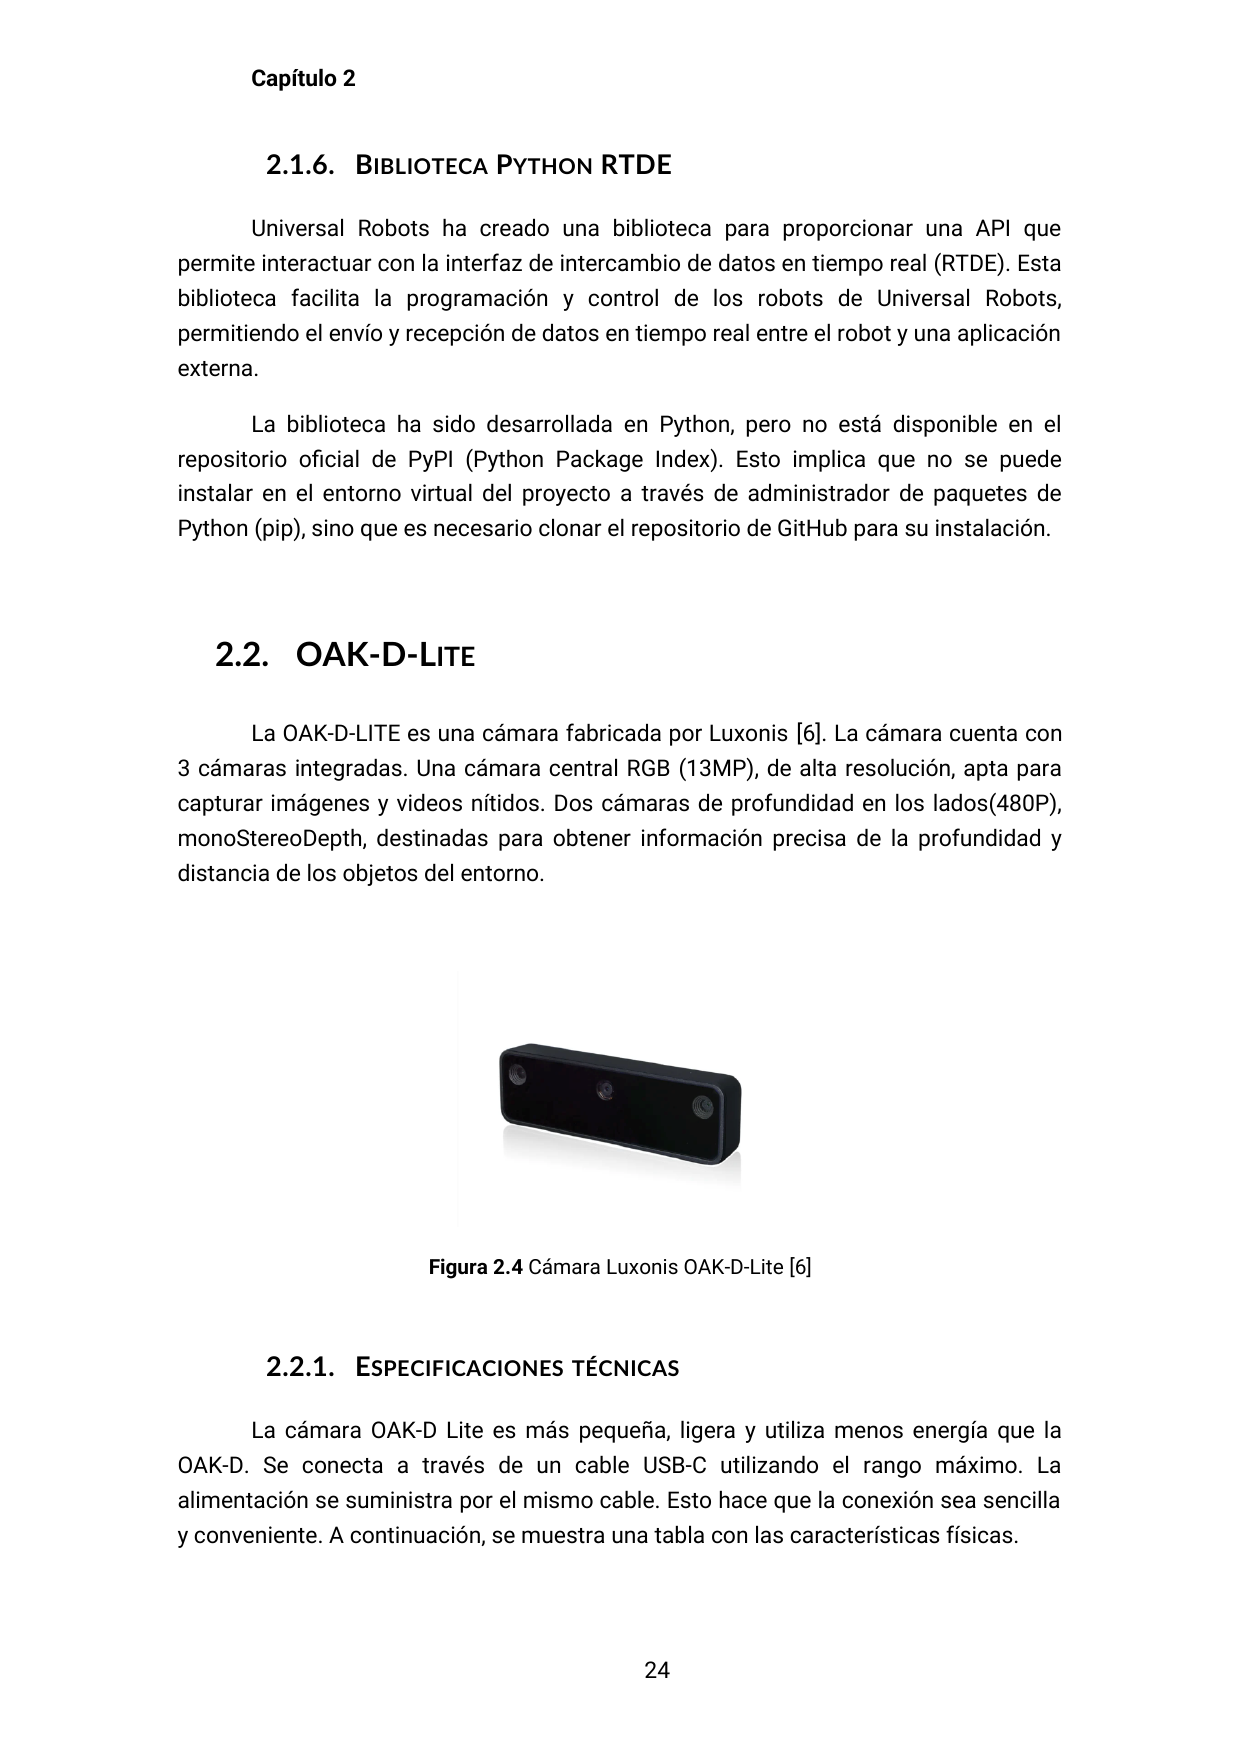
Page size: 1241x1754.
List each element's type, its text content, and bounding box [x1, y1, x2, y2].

text La biblioteca ha sido desarrollada en Python, pero no está disponible en el repositorio oficial de PyPI (Python Package Index). Esto implica que no se puede instalar en el entorno virtual del proyecto a través de administrador de paquetes de Python (pip), sino que es necesario clonar el repositorio de GitHub para su instalación. [177, 411, 1063, 542]
subtitle OAK-D-Lite [215, 634, 1063, 674]
text La OAK-D-LITE es una cámara fabricada por Luxonis [6]. La cámara cuenta con 3 cámaras integradas. Una cámara central RGB (13MP), de alta resolución, apta para capturar imágenes y videos nítidos. Dos cámaras de profundidad en los lados(480P), monoStereoDepth, destinadas para obtener información precisa de la profundidad y distancia de los objetos del entorno. [177, 721, 1063, 887]
text Figura 2.4 Cámara Luxonis OAK-D-Lite [6] [177, 1255, 1063, 1279]
picture [456, 971, 784, 1227]
subtitle Especificaciones técnicas [266, 1349, 1063, 1382]
text La cámara OAK-D Lite es más pequeña, ligera y utiliza menos energía que la OAK-D. Se conecta a través de un cable USB-C utilizando el rango máximo. La alimentación se suministra por el mismo cable. Esto hace que la conexión sea sencilla y conveniente. A continuación, se muestra una tabla con las características físicas. [177, 1417, 1063, 1549]
text Universal Robots ha creado una biblioteca para proporcionar una API que permite interactuar con la interfaz de intercambio de datos en tiempo real (RTDE). Esta biblioteca facilita la programación y control de los robots de Universal Robots, permitiendo el envío y recepción de datos en tiempo real entre el robot y una aplicación externa. [177, 216, 1063, 382]
subtitle Biblioteca Python RTDE [266, 148, 1063, 180]
